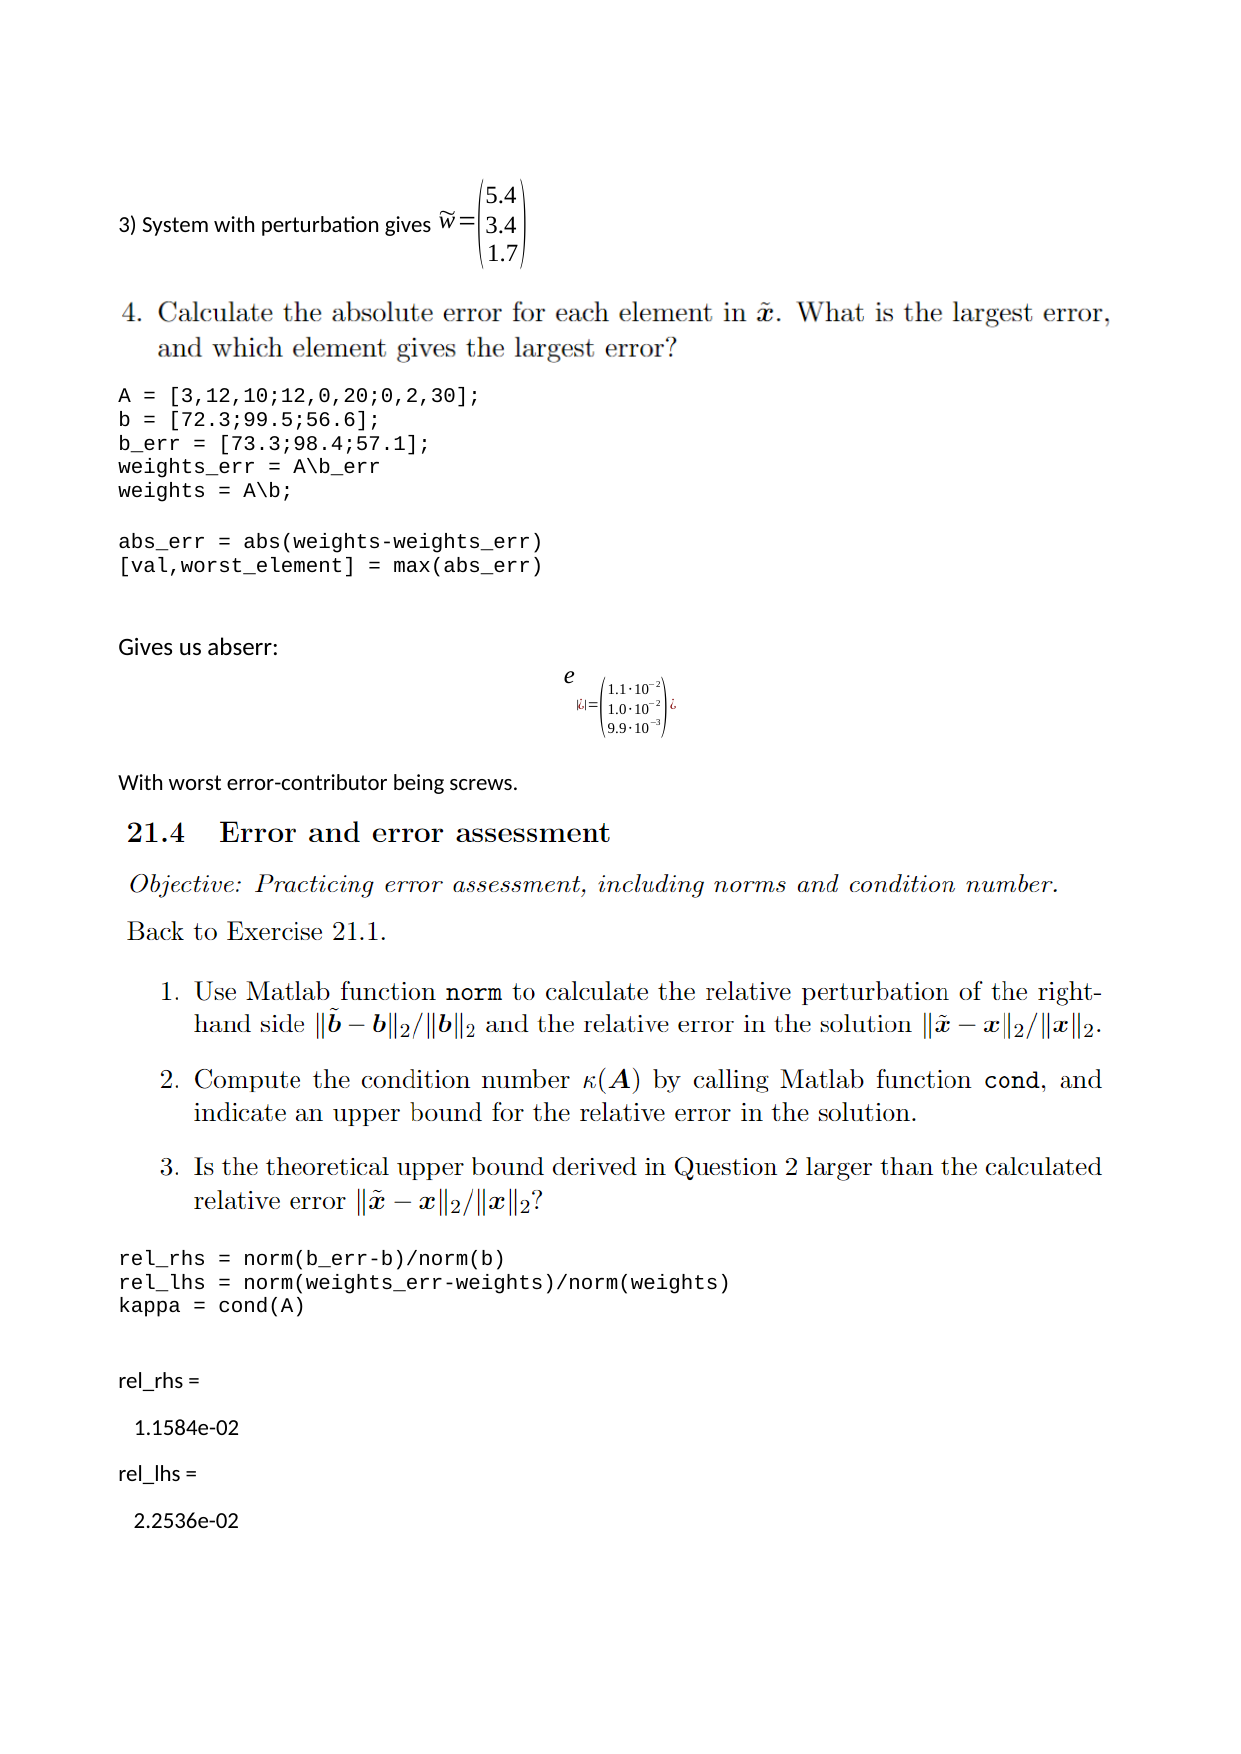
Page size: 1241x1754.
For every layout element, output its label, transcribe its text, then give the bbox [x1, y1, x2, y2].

text b = [72.3;99.5;56.6]; [118, 409, 1122, 432]
picture [118, 814, 1123, 1230]
text abs_err = abs(weights-weights_err) [118, 531, 1122, 555]
text 1.1584e-02 [118, 1413, 1122, 1441]
text rel_rhs = norm(b_err-b)/norm(b) [118, 1248, 1122, 1272]
text rel_lhs = norm(weights_err-weights)/norm(weights) [118, 1272, 1122, 1295]
text b_err = [73.3;98.4;57.1]; [118, 432, 1122, 456]
text With worst error-contributor being screws. [118, 768, 1122, 796]
text kappa = cond(A) [118, 1295, 1122, 1319]
text Gives us abserr: [118, 631, 1122, 661]
text A = [3,12,10;12,0,20;0,2,30]; [118, 385, 1122, 409]
text weights = A\b; [118, 480, 1122, 503]
text weights_err = A\b_err [118, 456, 1122, 480]
text 3) System with perturbation gives [118, 177, 1122, 271]
text rel_lhs = [118, 1459, 1122, 1488]
text rel_rhs = [118, 1366, 1122, 1394]
picture [118, 290, 1123, 367]
text 2.2536e-02 [118, 1506, 1122, 1534]
text [val,worst_element] = max(abs_err) [118, 555, 1122, 579]
